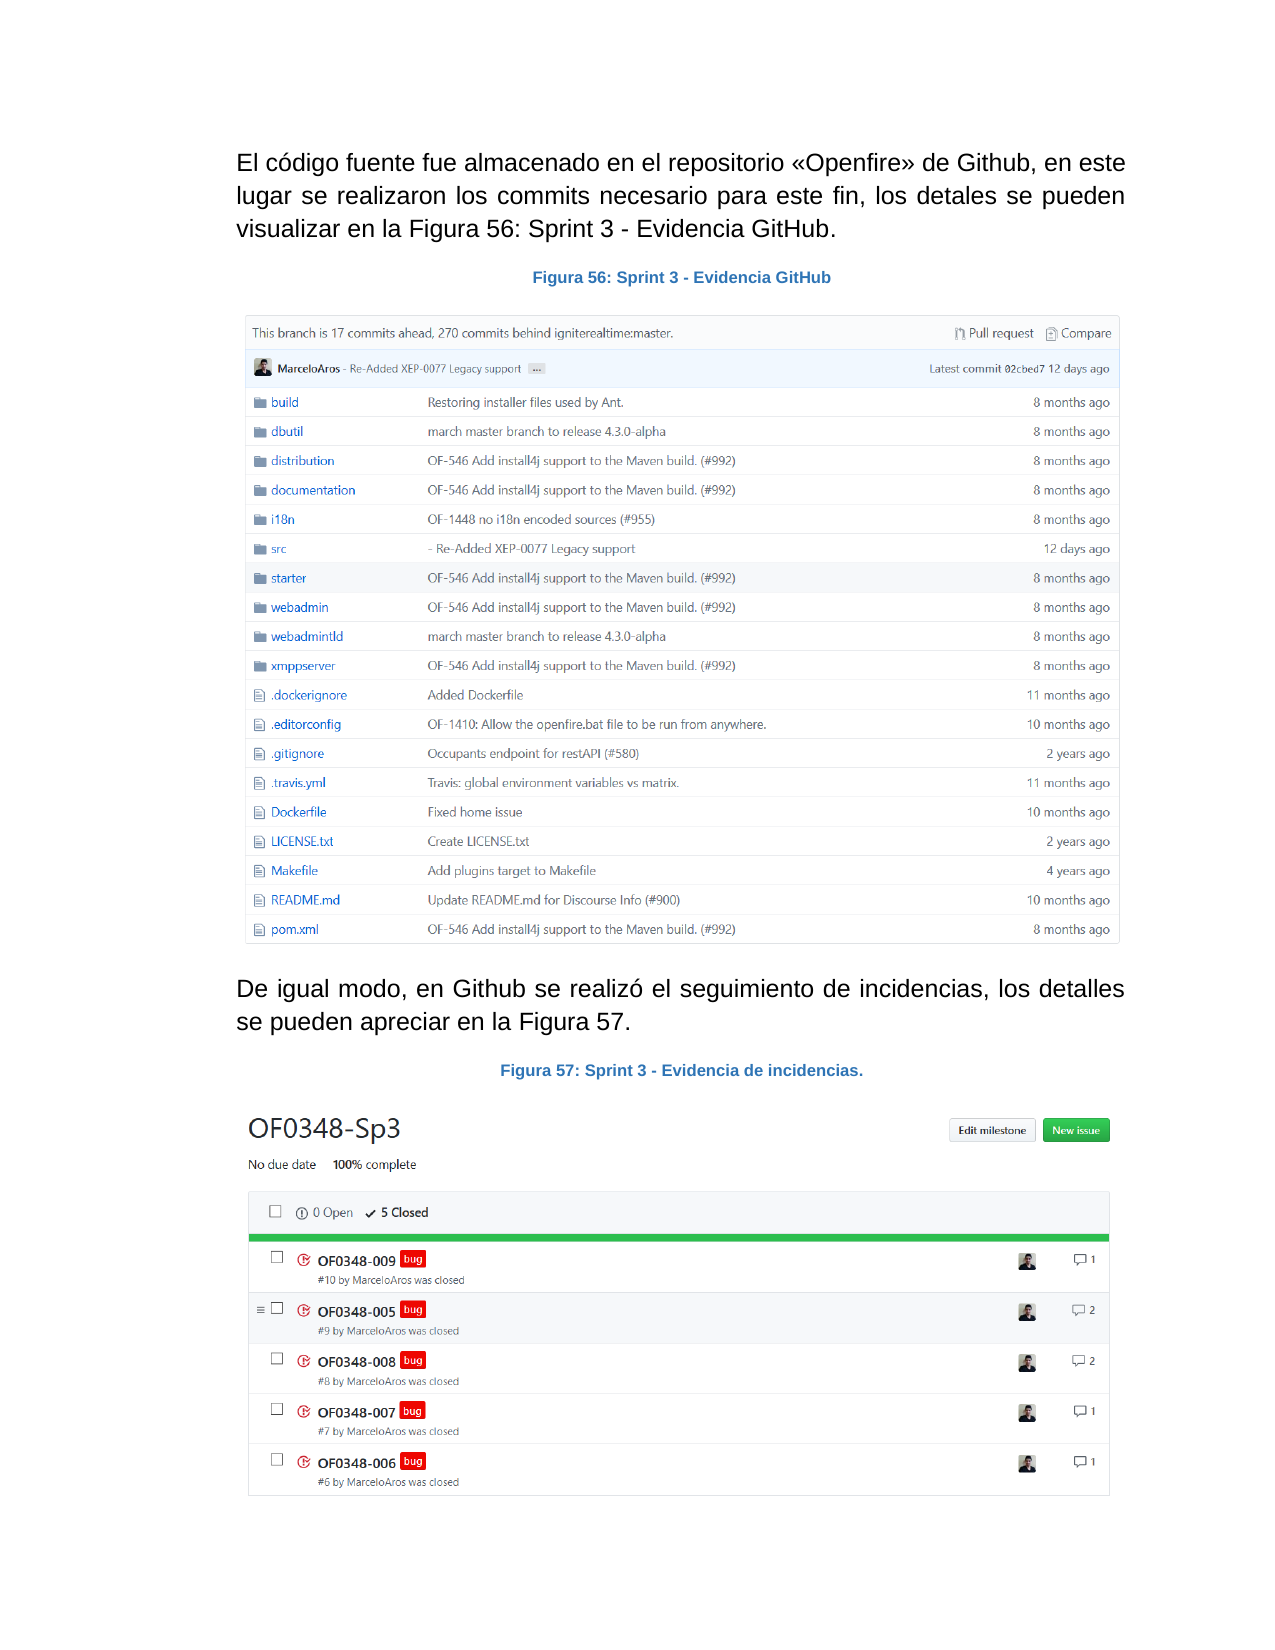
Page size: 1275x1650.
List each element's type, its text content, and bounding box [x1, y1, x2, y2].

picture [238, 1103, 1125, 1501]
picture [238, 310, 1125, 949]
text De igual modo, en Github se realizó el seguimiento de incidencias, los detalles se pueden apreciar en la Figura 56. [236, 974, 1127, 1036]
text El código fuente fue almacenado en el repositorio «Openfire» de Github, en este lugar se realizaron los commits necesario para este fin, los detales se pueden visualizar en la Figura 55. [236, 148, 1127, 242]
text Figura : Sprint 3 - Evidencia de incidencias. [236, 1061, 1127, 1080]
text Figura : Sprint 3 - Evidencia GitHub [236, 268, 1127, 287]
